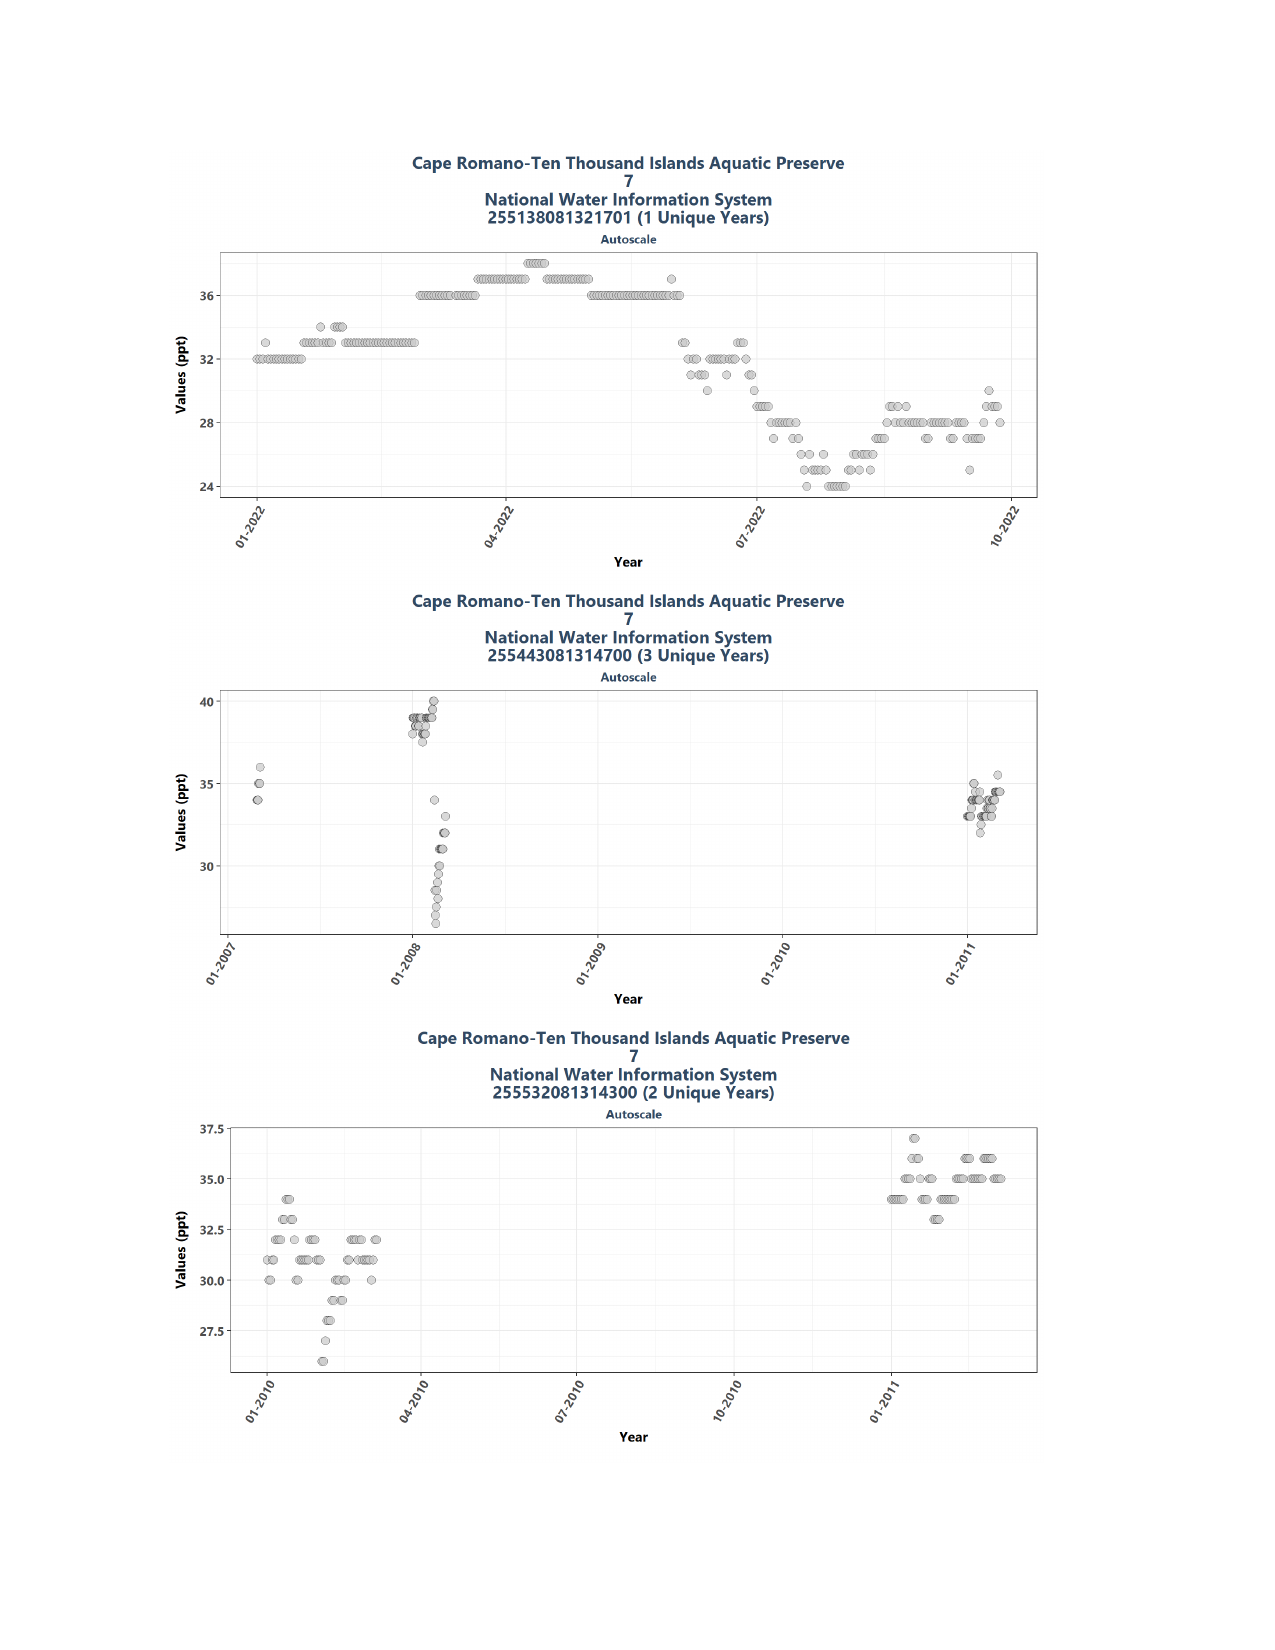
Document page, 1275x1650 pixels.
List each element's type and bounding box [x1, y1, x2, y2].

picture [168, 150, 1044, 1463]
